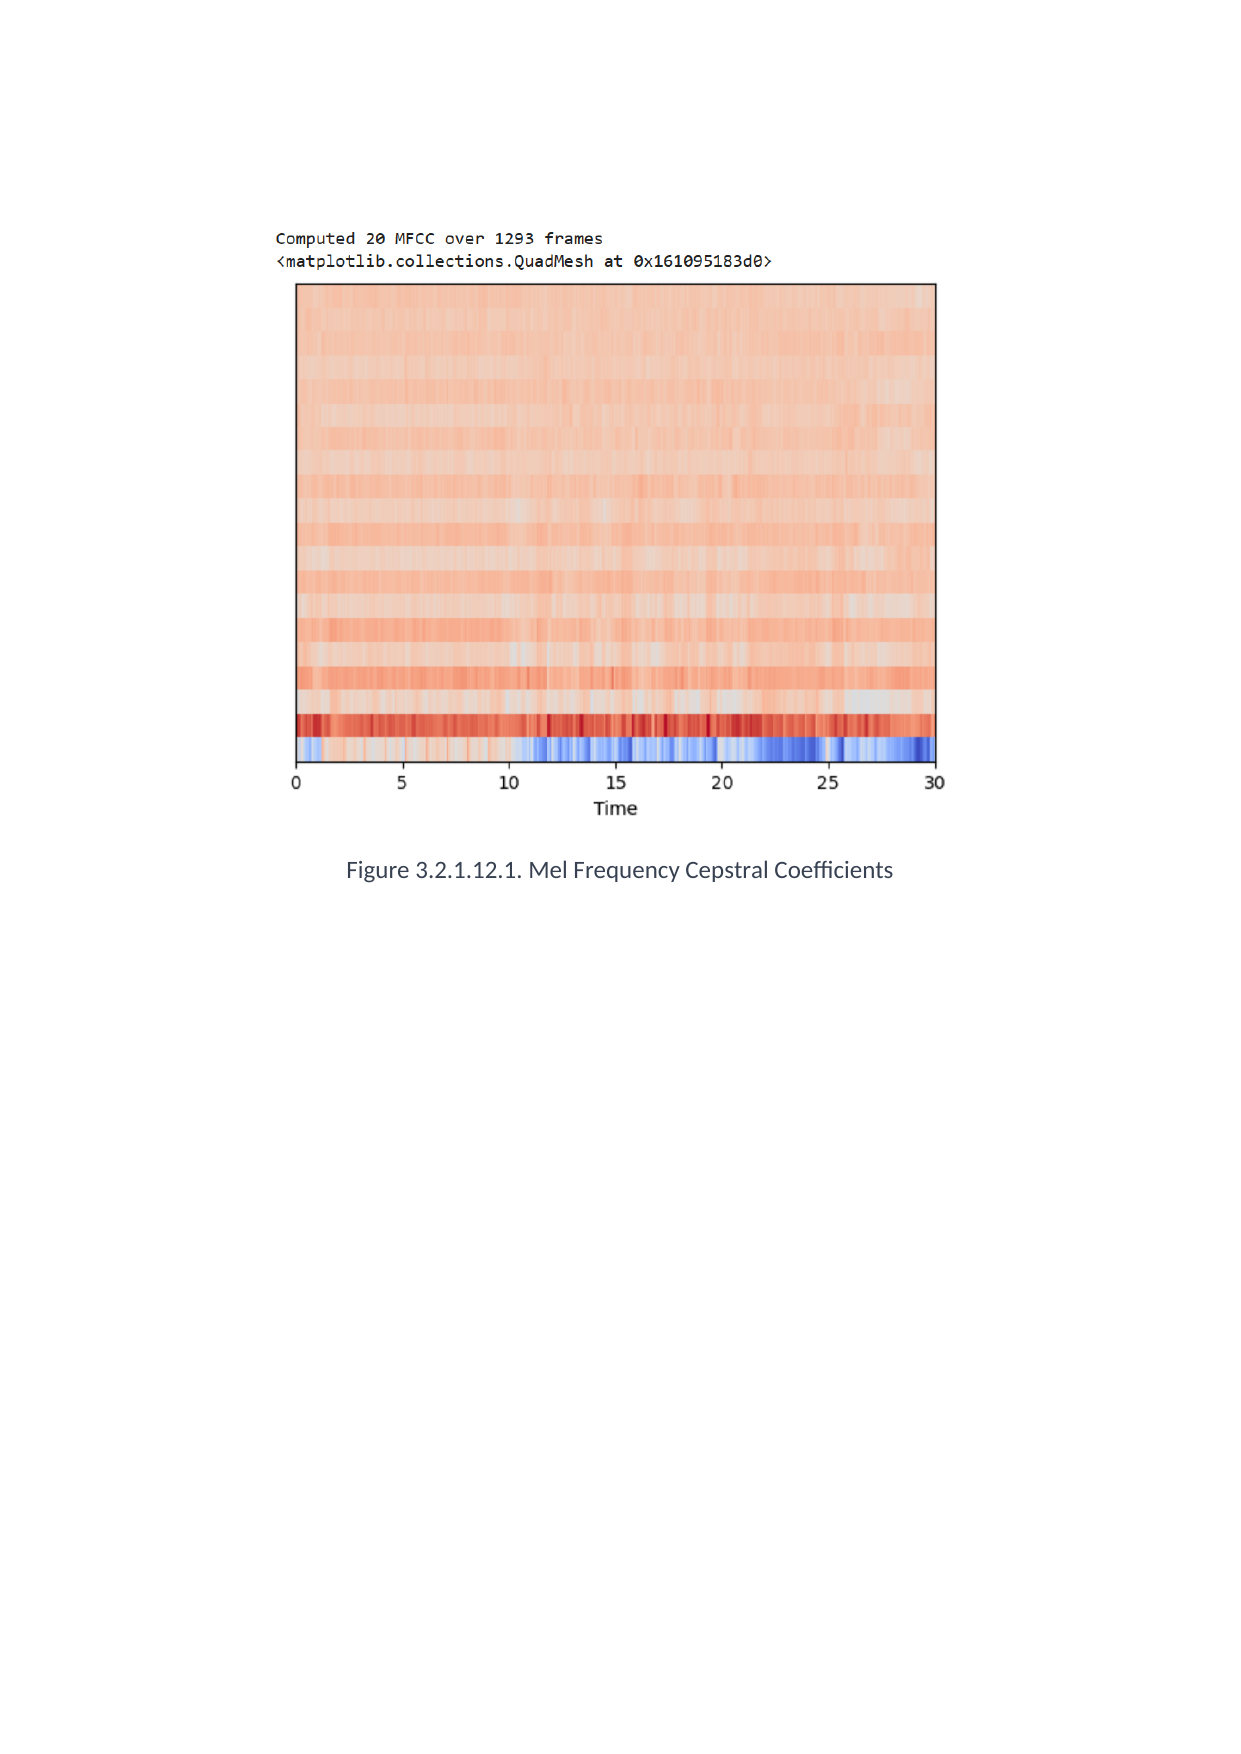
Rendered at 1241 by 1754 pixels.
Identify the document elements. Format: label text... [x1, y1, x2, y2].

text Figure 3.2.1.12.1. Mel Frequency Cepstral Coefficients [150, 854, 1090, 884]
picture [269, 217, 971, 836]
